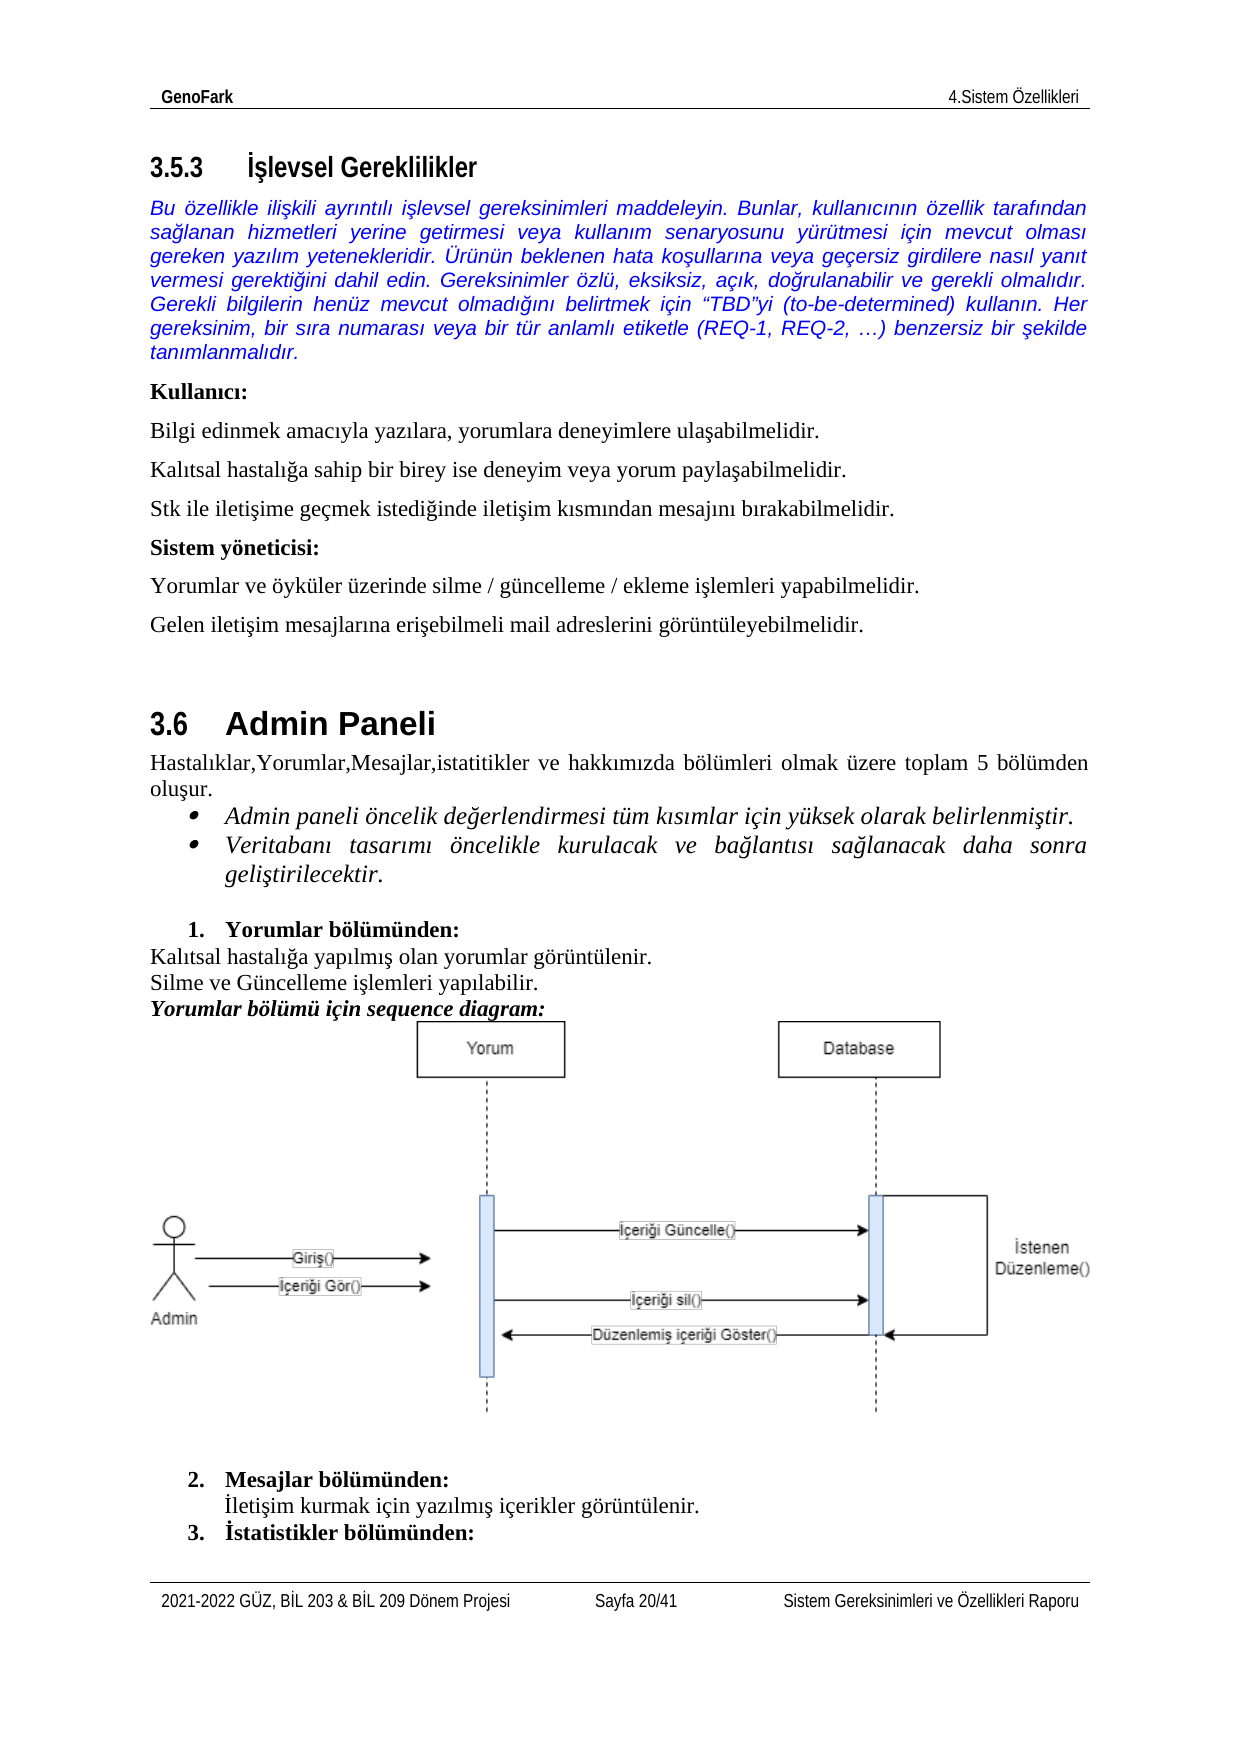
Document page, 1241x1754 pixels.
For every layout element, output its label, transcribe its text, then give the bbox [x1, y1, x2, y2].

text Kullanıcı: [150, 378, 1090, 404]
list Admin paneli öncelik değerlendirmesi tüm kısımlar için yüksek olarak belirlenmiştir. [187, 801, 1090, 830]
list Yorumlar bölümünden: [187, 916, 1090, 943]
text Sistem yöneticisi: [150, 534, 1090, 560]
list Mesajlar bölümünden: [187, 1466, 1090, 1492]
picture [150, 1021, 1091, 1414]
text Yorumlar bölümü için sequence diagram: [150, 995, 1090, 1021]
text Kalıtsal hastalığa sahip bir birey ise deneyim veya yorum paylaşabilmelidir. [150, 456, 1090, 482]
text Kalıtsal hastalığa yapılmış olan yorumlar görüntülenir. [150, 943, 1090, 969]
text İletişim kurmak için yazılmış içerikler görüntülenir. [150, 1492, 1090, 1519]
text Yorumlar ve öyküler üzerinde silme / güncelleme / ekleme işlemleri yapabilmelidir. [150, 572, 1090, 599]
text Bilgi edinmek amacıyla yazılara, yorumlara deneyimlere ulaşabilmelidir. [150, 417, 1090, 443]
text Hastalıklar,Yorumlar,Mesajlar,istatitikler ve hakkımızda bölümleri olmak üzere toplam 5 bölümden oluşur. [150, 749, 1090, 801]
list Veritabanı tasarımı öncelikle kurulacak ve bağlantısı sağlanacak daha sonra geliştirilecektir. [187, 830, 1090, 888]
text Silme ve Güncelleme işlemleri yapılabilir. [150, 969, 1090, 995]
text Bu özellikle ilişkili ayrıntılı işlevsel gereksinimleri maddeleyin. Bunlar, kullanıcının özellik tarafından sağlanan hizmetleri yerine getirmesi veya kullanım senaryosunu yürütmesi için mevcut olması gereken yazılım yetenekleridir. Ürünün beklenen hata koşullarına veya geçersiz girdilere nasıl yanıt vermesi gerektiğini dahil edin. Gereksinimler özlü, eksiksiz, açık, doğrulanabilir ve gerekli olmalıdır. Gerekli bilgilerin henüz mevcut olmadığını belirtmek için “TBD”yi (to-be-determined) kullanın. Her gereksinim, bir sıra numarası veya bir tür anlamlı etiketle (REQ-1, REQ-2, …) benzersiz bir şekilde tanımlanmalıdır. [150, 196, 1090, 364]
list İstatistikler bölümünden: [187, 1519, 1090, 1545]
subtitle Admin Paneli [150, 704, 1090, 742]
text Stk ile iletişime geçmek istediğinde iletişim kısmından mesajını bırakabilmelidir. [150, 495, 1090, 521]
subtitle İşlevsel Gereklilikler [150, 150, 1090, 183]
text Gelen iletişim mesajlarına erişebilmeli mail adreslerini görüntüleyebilmelidir. [150, 611, 1090, 638]
